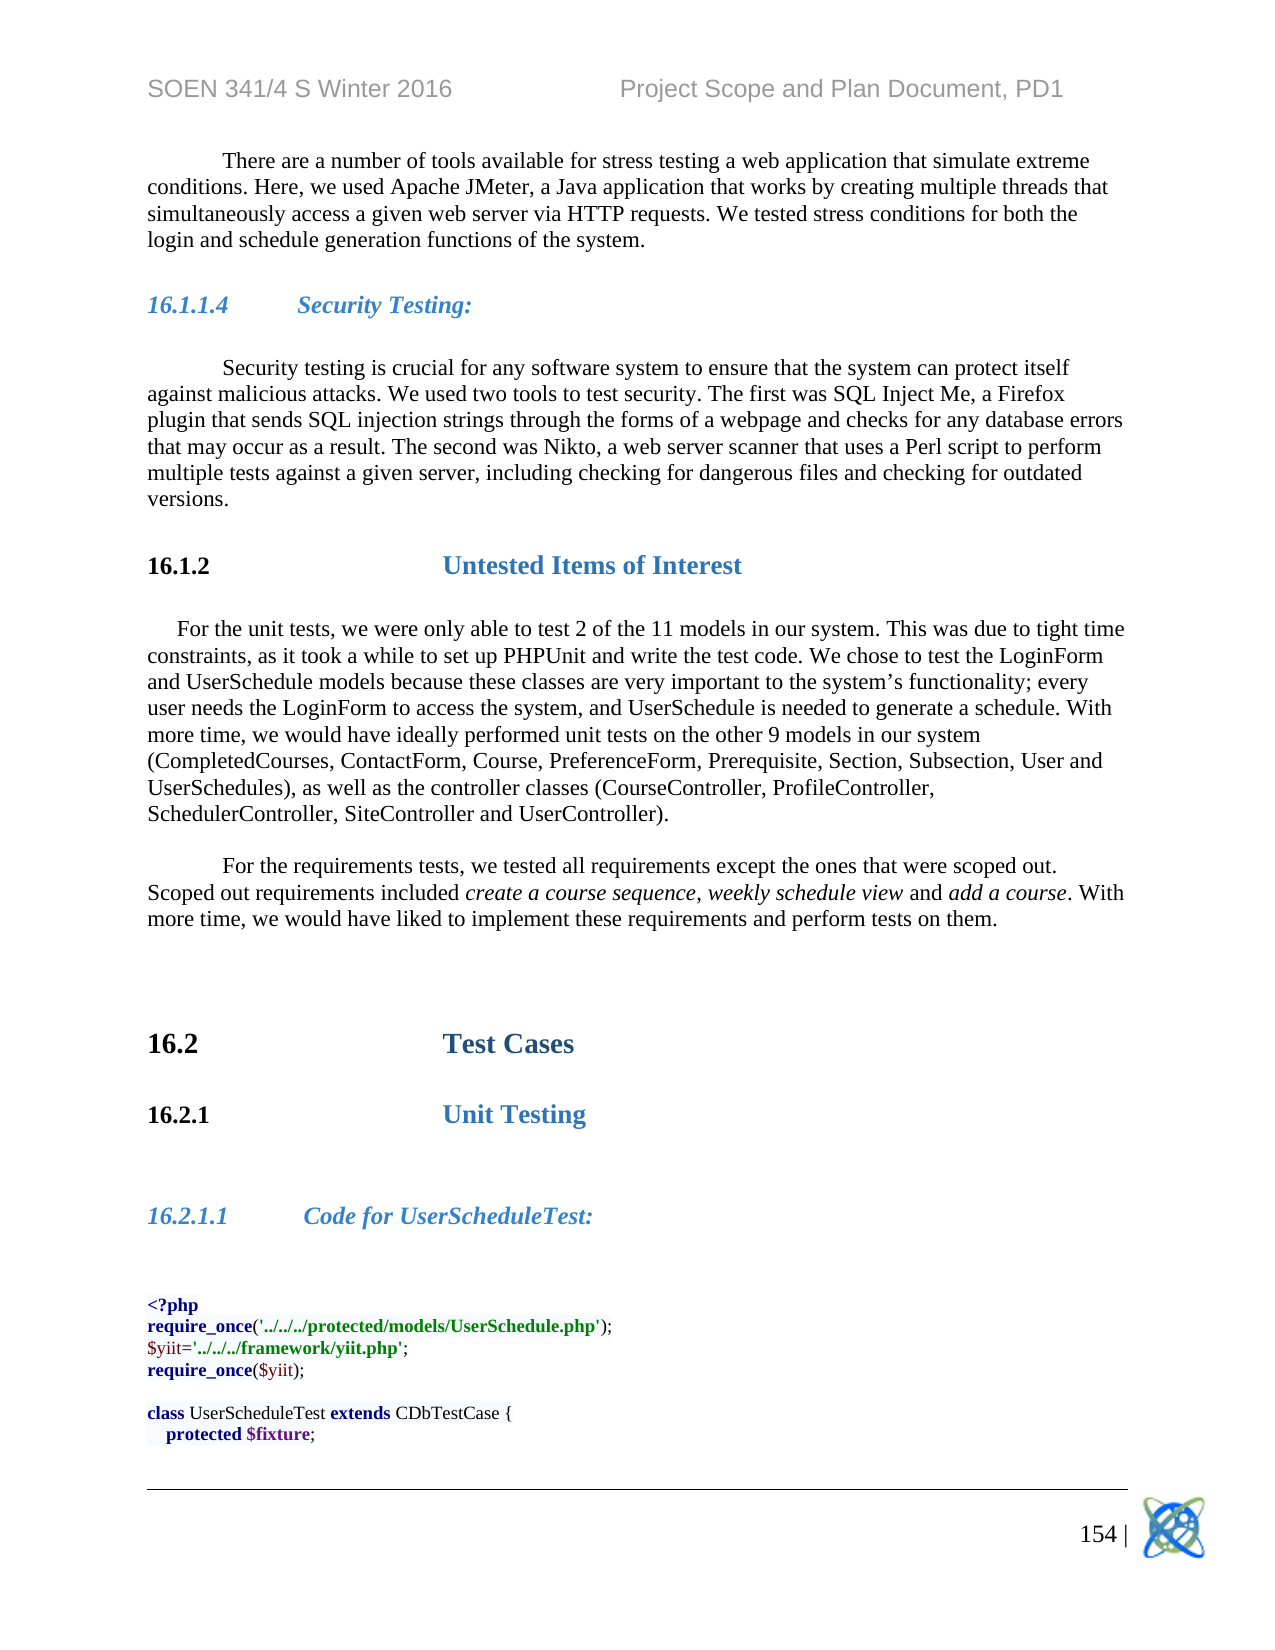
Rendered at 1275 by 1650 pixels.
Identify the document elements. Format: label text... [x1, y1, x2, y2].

text Untested Items of Interest [147, 549, 1128, 580]
text Security Testing: [147, 290, 1128, 319]
text Security testing is crucial for any software system to ensure that the system can protect itself against malicious attacks. We used two tools to test security. The first was SQL Inject Me, a Firefox plugin that sends SQL injection strings through the forms of a webpage and checks for any database errors that may occur as a result. The second was Nikto, a web server scanner that uses a Perl script to perform multiple tests against a given server, including checking for dangerous files and checking for outdated versions. [147, 354, 1128, 512]
text For the requirements tests, we tested all requirements except the ones that were scoped out. Scoped out requirements included create a course sequence, weekly schedule view and add a course. With more time, we would have liked to implement these requirements and perform tests on them. [147, 853, 1128, 932]
subtitle Test Cases [147, 1027, 1128, 1060]
text Code for UserScheduleTest: [147, 1201, 1128, 1230]
text There are a number of tools available for stress testing a web application that simulate extreme conditions. Here, we used Apache JMeter, a Java application that works by creating multiple threads that simultaneously access a given web server via HTTP requests. We tested stress conditions for both the login and schedule generation functions of the system. [147, 147, 1128, 252]
text For the unit tests, we were only able to test 2 of the 11 models in our system. This was due to tight time constraints, as it took a while to set up PHPUnit and write the test code. We chose to test the LoginForm and UserSchedule models because these classes are very important to the system’s functionality; every user needs the LoginForm to access the system, and UserSchedule is needed to generate a schedule. With more time, we would have ideally performed unit tests on the other 9 models in our system (CompletedCourses, ContactForm, Course, PreferenceForm, Prerequisite, Section, Subsection, User and UserSchedules), as well as the controller classes (CourseController, ProfileController, SchedulerController, SiteController and UserController). [147, 615, 1128, 826]
text Unit Testing [147, 1098, 1128, 1129]
picture [1123, 1490, 1224, 1566]
